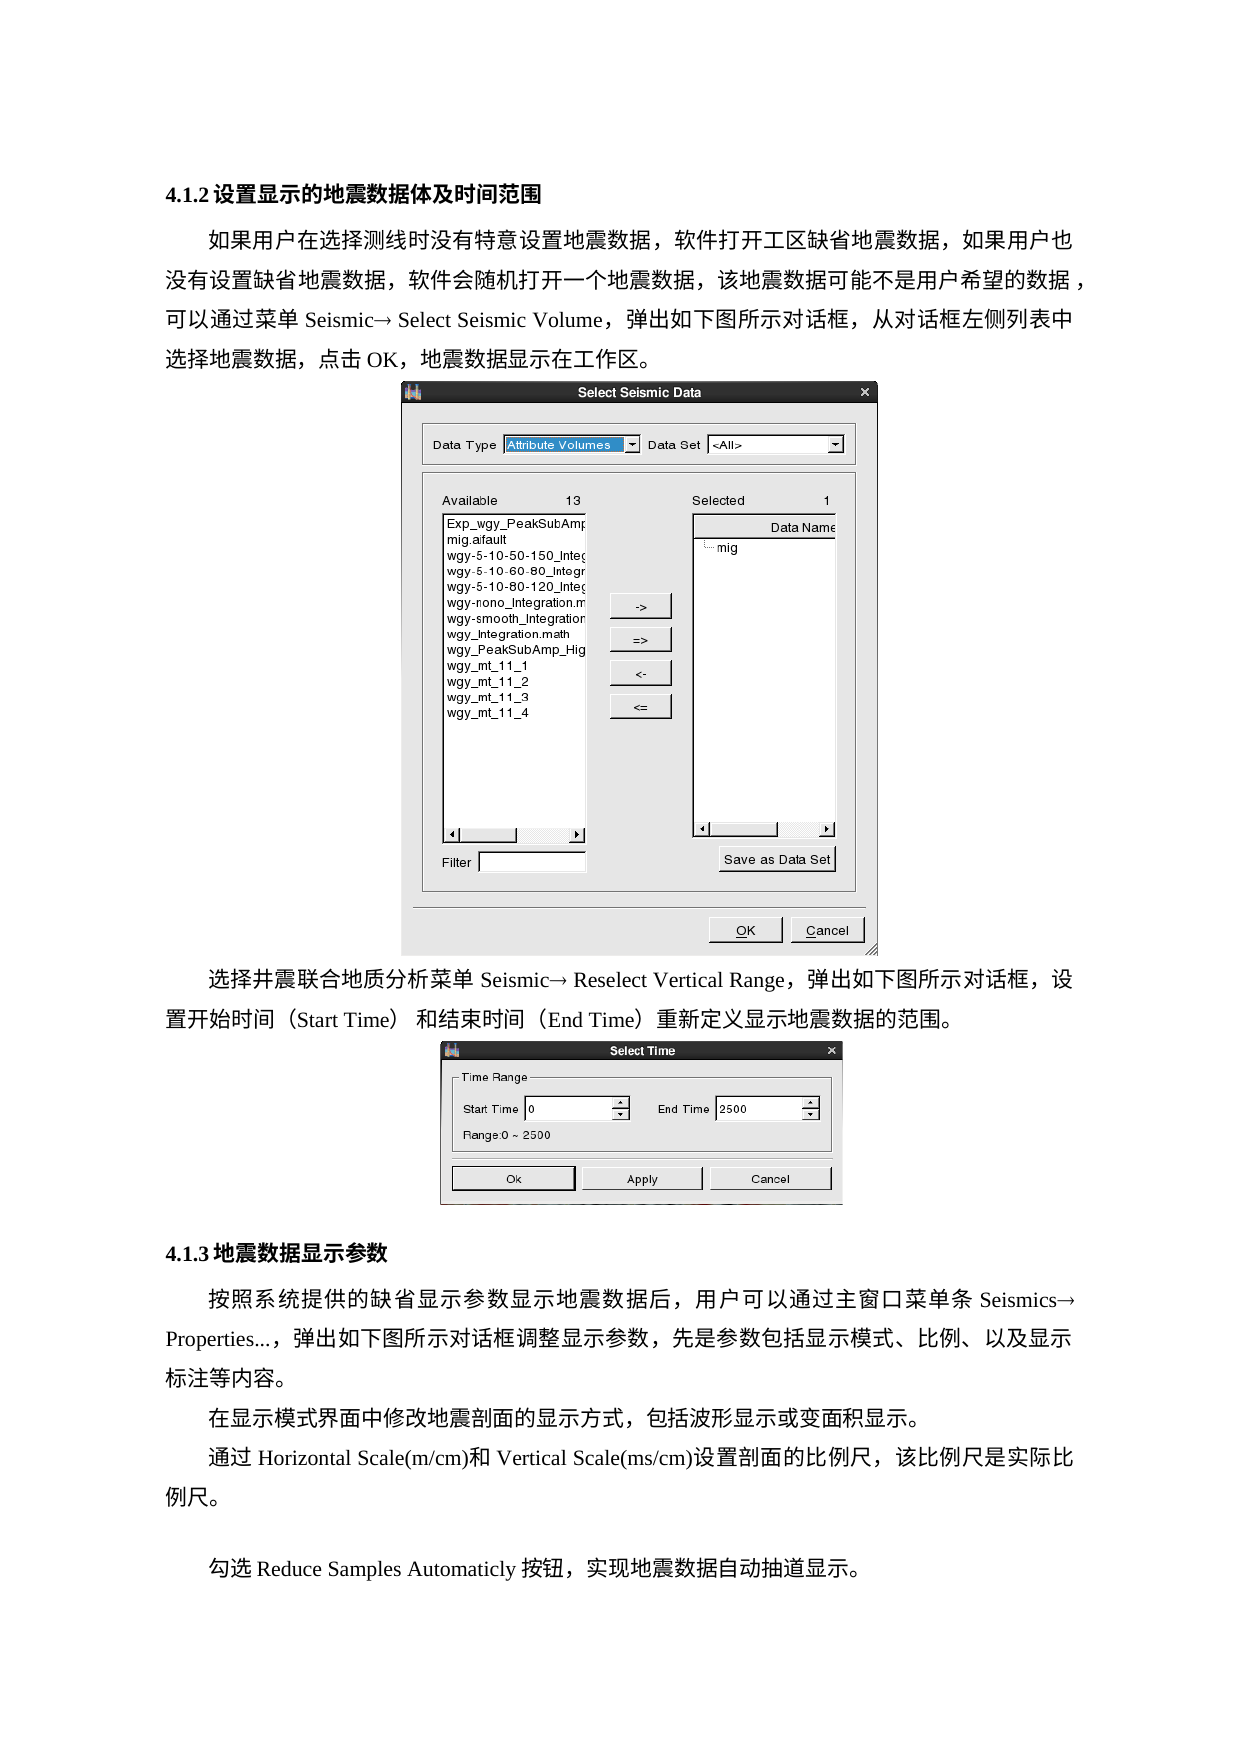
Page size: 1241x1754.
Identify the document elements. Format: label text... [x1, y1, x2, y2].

subtitle 4.1.2设置显示的地震数据体及时间范围 [165, 177, 1075, 209]
text 按照系统提供的缺省显示参数显示地震数据后，用户可以通过主窗口菜单条Seismics Properties...，弹出如下图所示对话框调整显示参数，先是参数包括显示模式、比例、以及显示标注等内容。 [165, 1282, 1075, 1393]
text 选择井震联合地质分析菜单Seismic Reselect Vertical Range，弹出如下图所示对话框，设置开始时间（Start Time） 和结束时间（End Time）重新定义显示地震数据的范围。 [165, 962, 1075, 1034]
picture [440, 1041, 843, 1205]
picture [401, 381, 878, 956]
text 如果用户在选择测线时没有特意设置地震数据，软件打开工区缺省地震数据，如果用户也没有设置缺省地震数据，软件会随机打开一个地震数据，该地震数据可能不是用户希望的数据，可以通过菜单Seismic Select Seismic Volume，弹出如下图所示对话框，从对话框左侧列表中选择地震数据，点击OK，地震数据显示在工作区。 [165, 223, 1075, 373]
text 在显示模式界面中修改地震剖面的显示方式，包括波形显示或变面积显示。 [165, 1401, 1075, 1432]
subtitle 4.1.3地震数据显示参数 [165, 1236, 1075, 1268]
text 勾选Reduce Samples Automaticly按钮，实现地震数据自动抽道显示。 [165, 1551, 1075, 1582]
text 通过Horizontal Scale(m/cm)和Vertical Scale(ms/cm)设置剖面的比例尺，该比例尺是实际比例尺。 [165, 1440, 1075, 1511]
